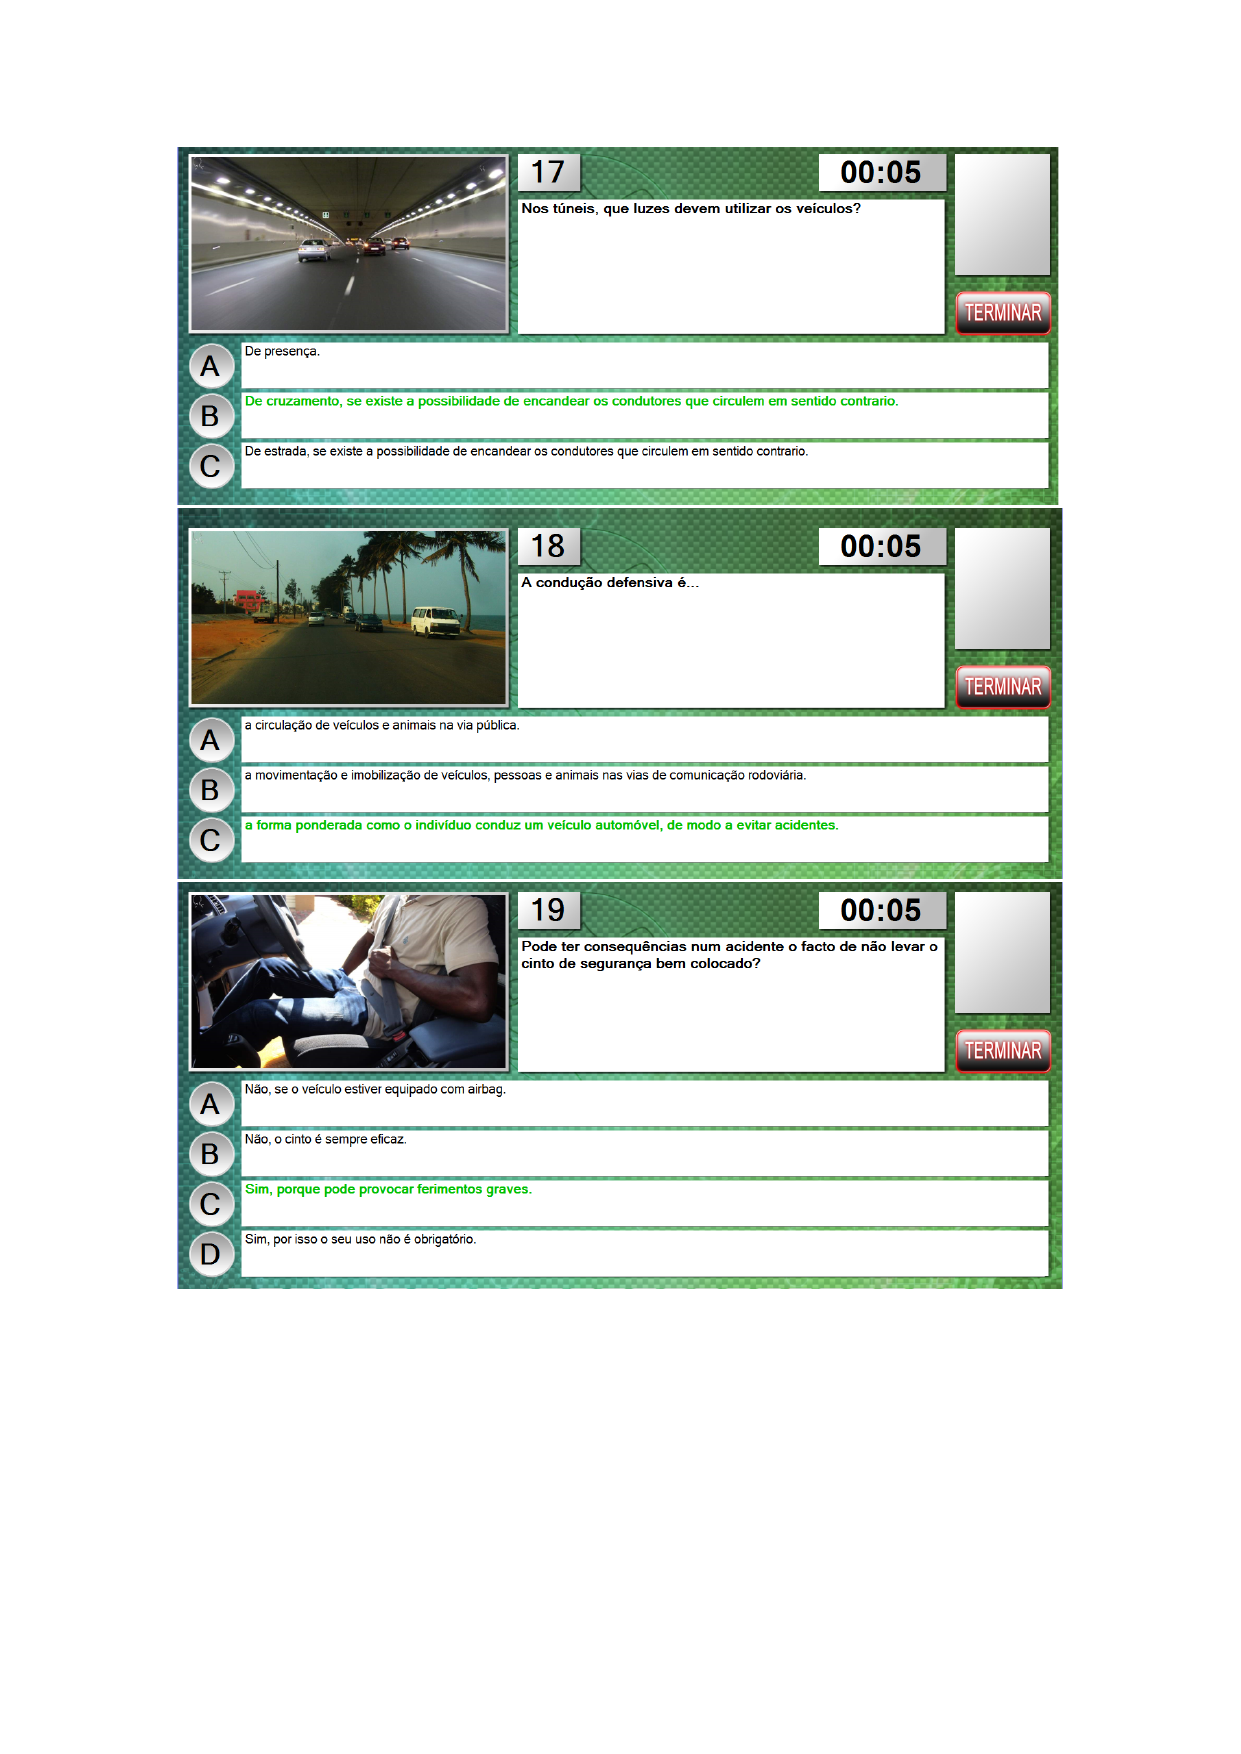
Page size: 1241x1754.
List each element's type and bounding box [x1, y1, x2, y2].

picture [177, 147, 1059, 505]
picture [177, 882, 1063, 1289]
picture [177, 508, 1063, 879]
